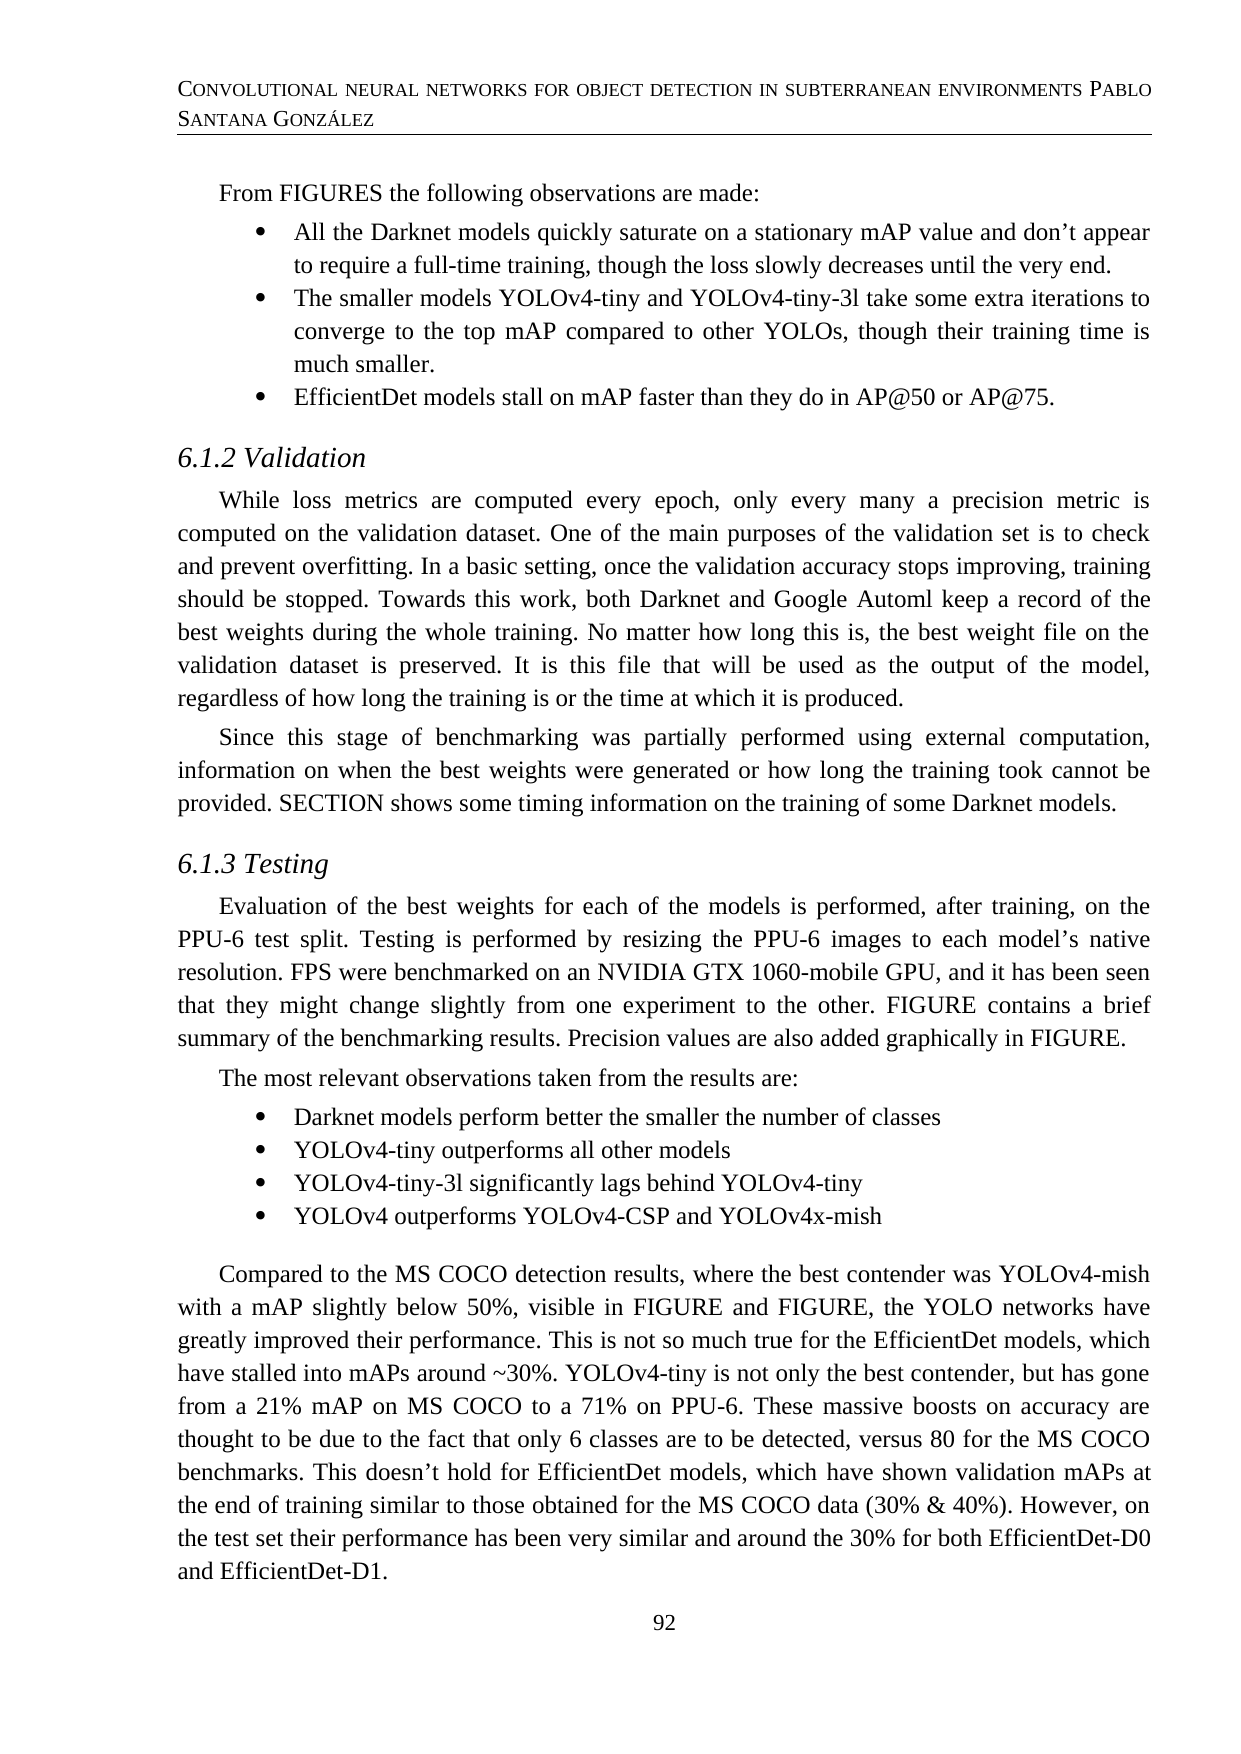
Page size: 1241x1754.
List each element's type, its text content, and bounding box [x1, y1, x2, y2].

subtitle Testing [177, 846, 1152, 880]
text Since this stage of benchmarking was partially performed using external computation, information on when the best weights were generated or how long the training took cannot be provided. SECTION shows some timing information on the training of some Darknet models. [177, 722, 1152, 817]
list The smaller models YOLOv4-tiny and YOLOv4-tiny-3l take some extra iterations to converge to the top mAP compared to other YOLOs, though their training time is much smaller. [256, 283, 1152, 378]
list YOLOv4-tiny-3l significantly lags behind YOLOv4-tiny [256, 1168, 1152, 1197]
list All the Darknet models quickly saturate on a stationary mAP value and don’t appear to require a full-time training, though the loss slowly decreases until the very end. [256, 217, 1152, 279]
text While loss metrics are computed every epoch, only every many a precision metric is computed on the validation dataset. One of the main purposes of the validation set is to check and prevent overfitting. In a basic setting, once the validation accuracy stops improving, training should be stopped. Towards this work, both Darknet and Google Automl keep a record of the best weights during the whole training. No matter how long this is, the best weight file on the validation dataset is preserved. It is this file that will be used as the output of the model, regardless of how long the training is or the time at which it is produced. [177, 485, 1152, 712]
subtitle Validation [177, 440, 1152, 474]
text Compared to the MS COCO detection results, where the best contender was YOLOv4-mish with a mAP slightly below 50%, visible in FIGURE and FIGURE, the YOLO networks have greatly improved their performance. This is not so much true for the EfficientDet models, which have stalled into mAPs around ~30%. YOLOv4-tiny is not only the best contender, but has gone from a 21% mAP on MS COCO to a 71% on PPU-6. These massive boosts on accuracy are thought to be due to the fact that only 6 classes are to be detected, versus 80 for the MS COCO benchmarks. This doesn’t hold for EfficientDet models, which have shown validation mAPs at the end of training similar to those obtained for the MS COCO data (30% & 40%). However, on the test set their performance has been very similar and around the 30% for both EfficientDet-D0 and EfficientDet-D1. [177, 1259, 1152, 1585]
text Evaluation of the best weights for each of the models is performed, after training, on the PPU-6 test split. Testing is performed by resizing the PPU-6 images to each model’s native resolution. FPS were benchmarked on an NVIDIA GTX 1060-mobile GPU, and it has been seen that they might change slightly from one experiment to the other. FIGURE contains a brief summary of the benchmarking results. Precision values are also added graphically in FIGURE. [177, 891, 1152, 1052]
text The most relevant observations taken from the results are: [177, 1063, 1152, 1091]
list EfficientDet models stall on mAP faster than they do in AP@50 or AP@75. [256, 382, 1152, 411]
list YOLOv4-tiny outperforms all other models [256, 1135, 1152, 1164]
list YOLOv4 outperforms YOLOv4-CSP and YOLOv4x-mish [256, 1201, 1152, 1230]
text From FIGURES the following observations are made: [177, 178, 1152, 207]
list Darknet models perform better the smaller the number of classes [256, 1102, 1152, 1131]
